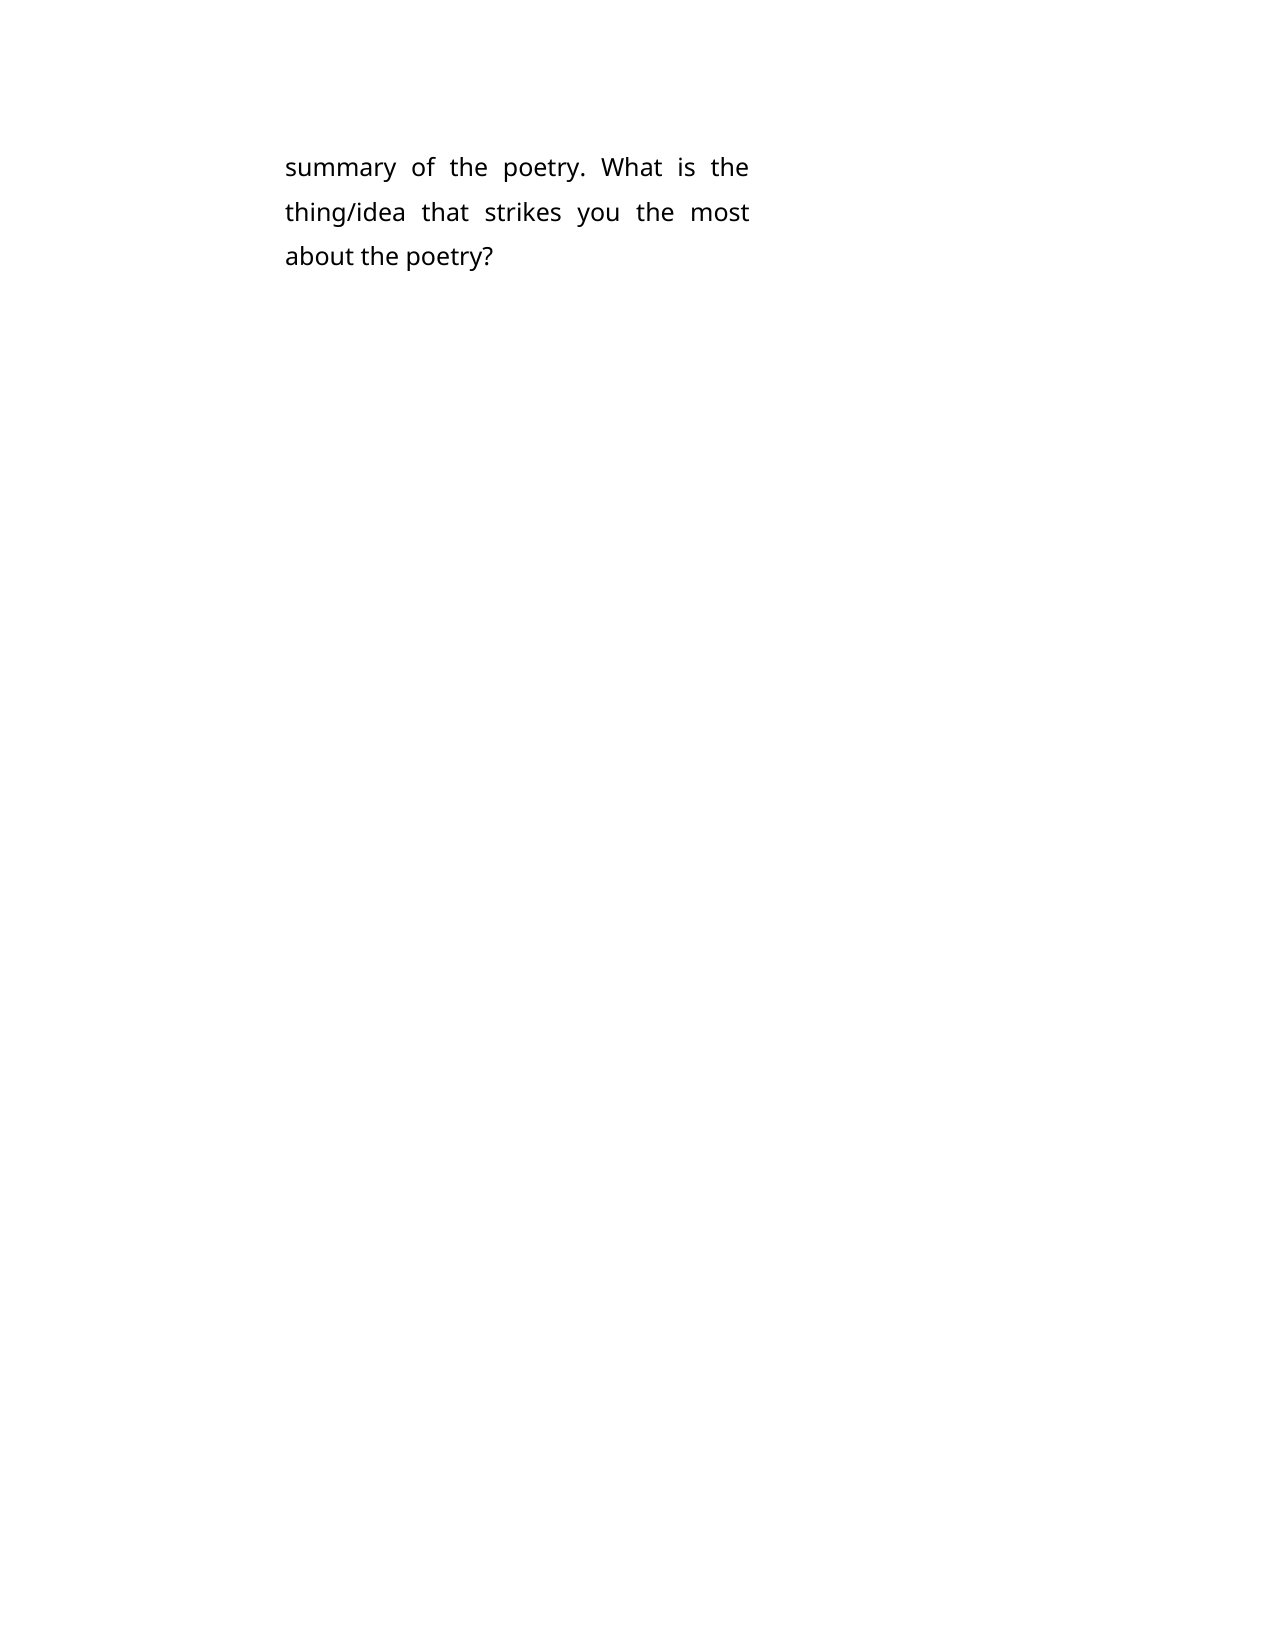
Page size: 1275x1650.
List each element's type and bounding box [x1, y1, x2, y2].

list [247, 150, 750, 273]
